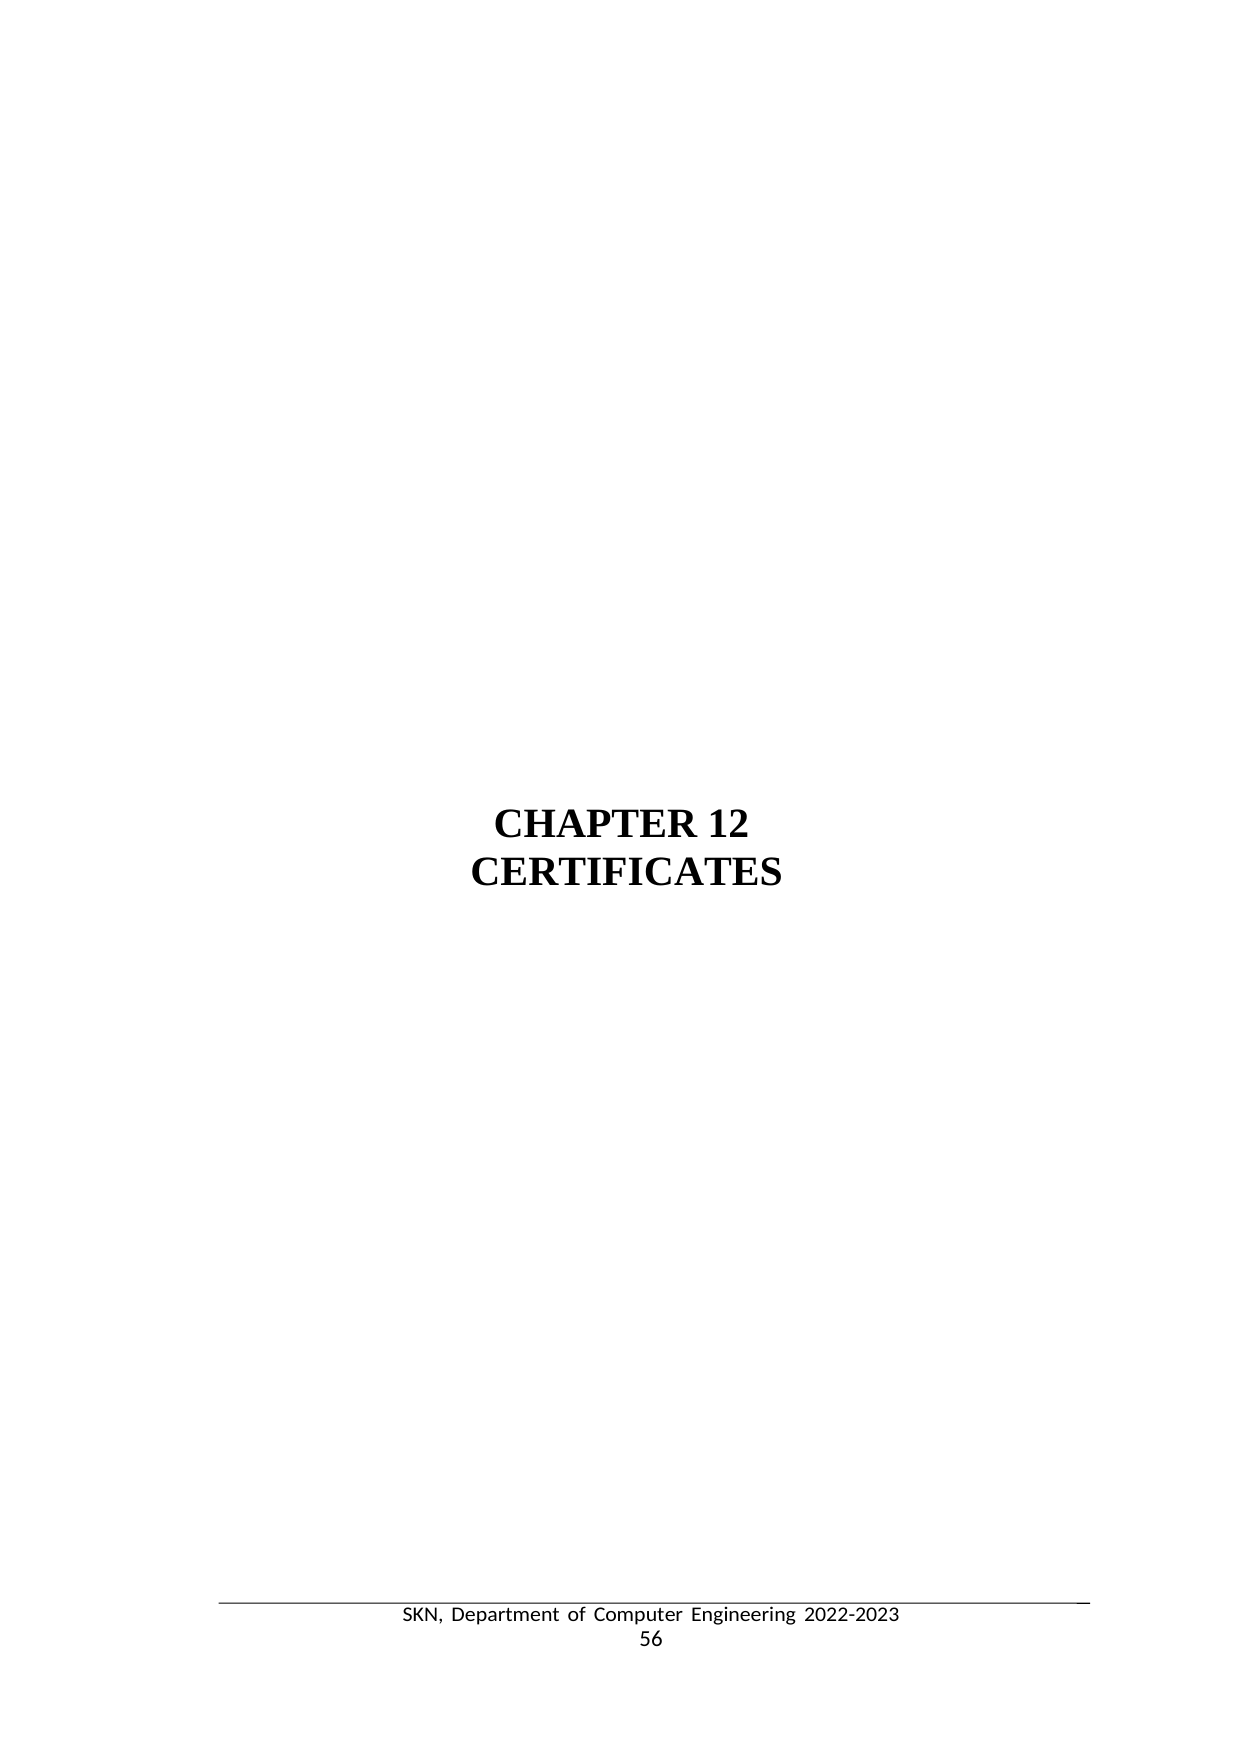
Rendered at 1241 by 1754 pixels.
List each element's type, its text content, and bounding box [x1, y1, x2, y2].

text CERTIFICATES [175, 847, 1067, 895]
text CHAPTER 12 [175, 799, 1067, 847]
